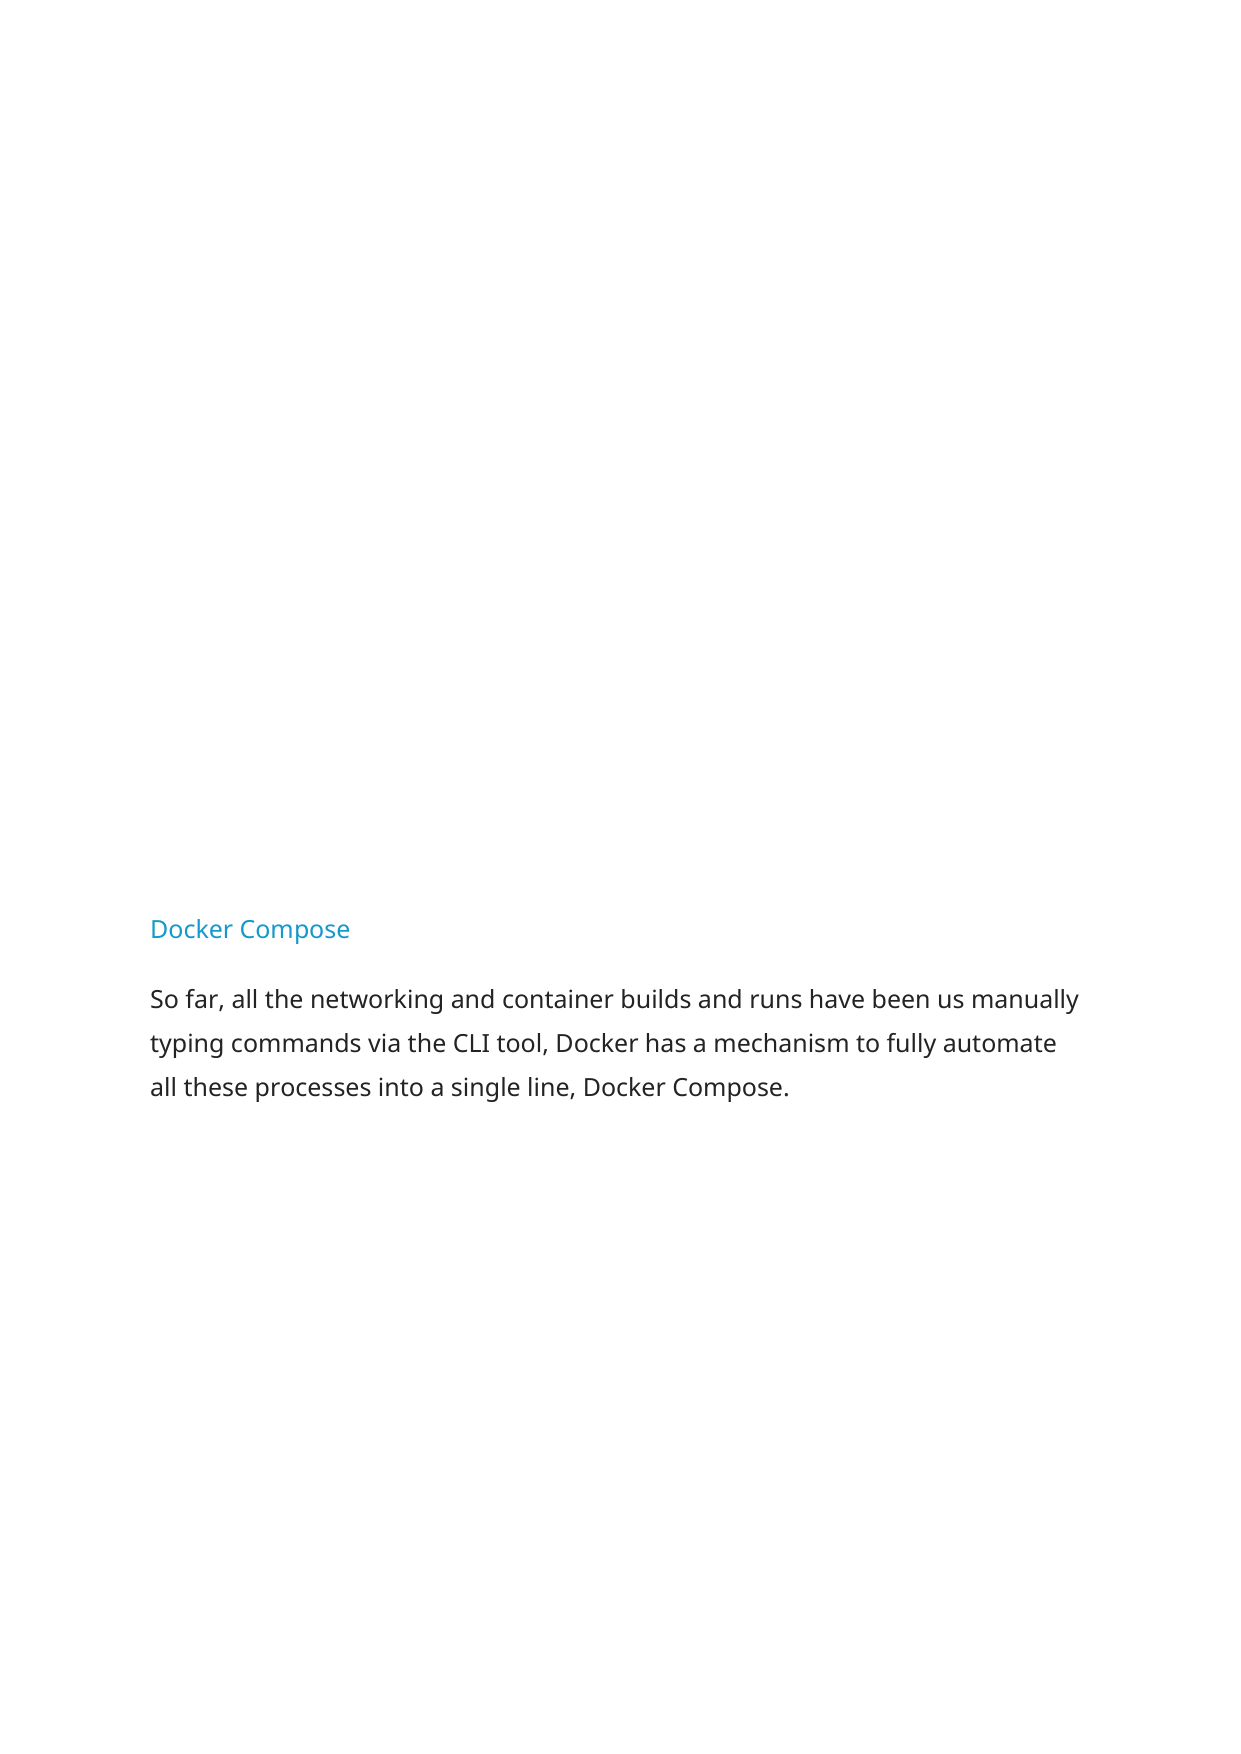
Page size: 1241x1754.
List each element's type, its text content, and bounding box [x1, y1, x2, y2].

subtitle Docker Compose [150, 912, 1090, 946]
text So far, all the networking and container builds and runs have been us manually typing commands via the CLI tool, Docker has a mechanism to fully automate all these processes into a single line, Docker Compose. [150, 981, 1090, 1104]
